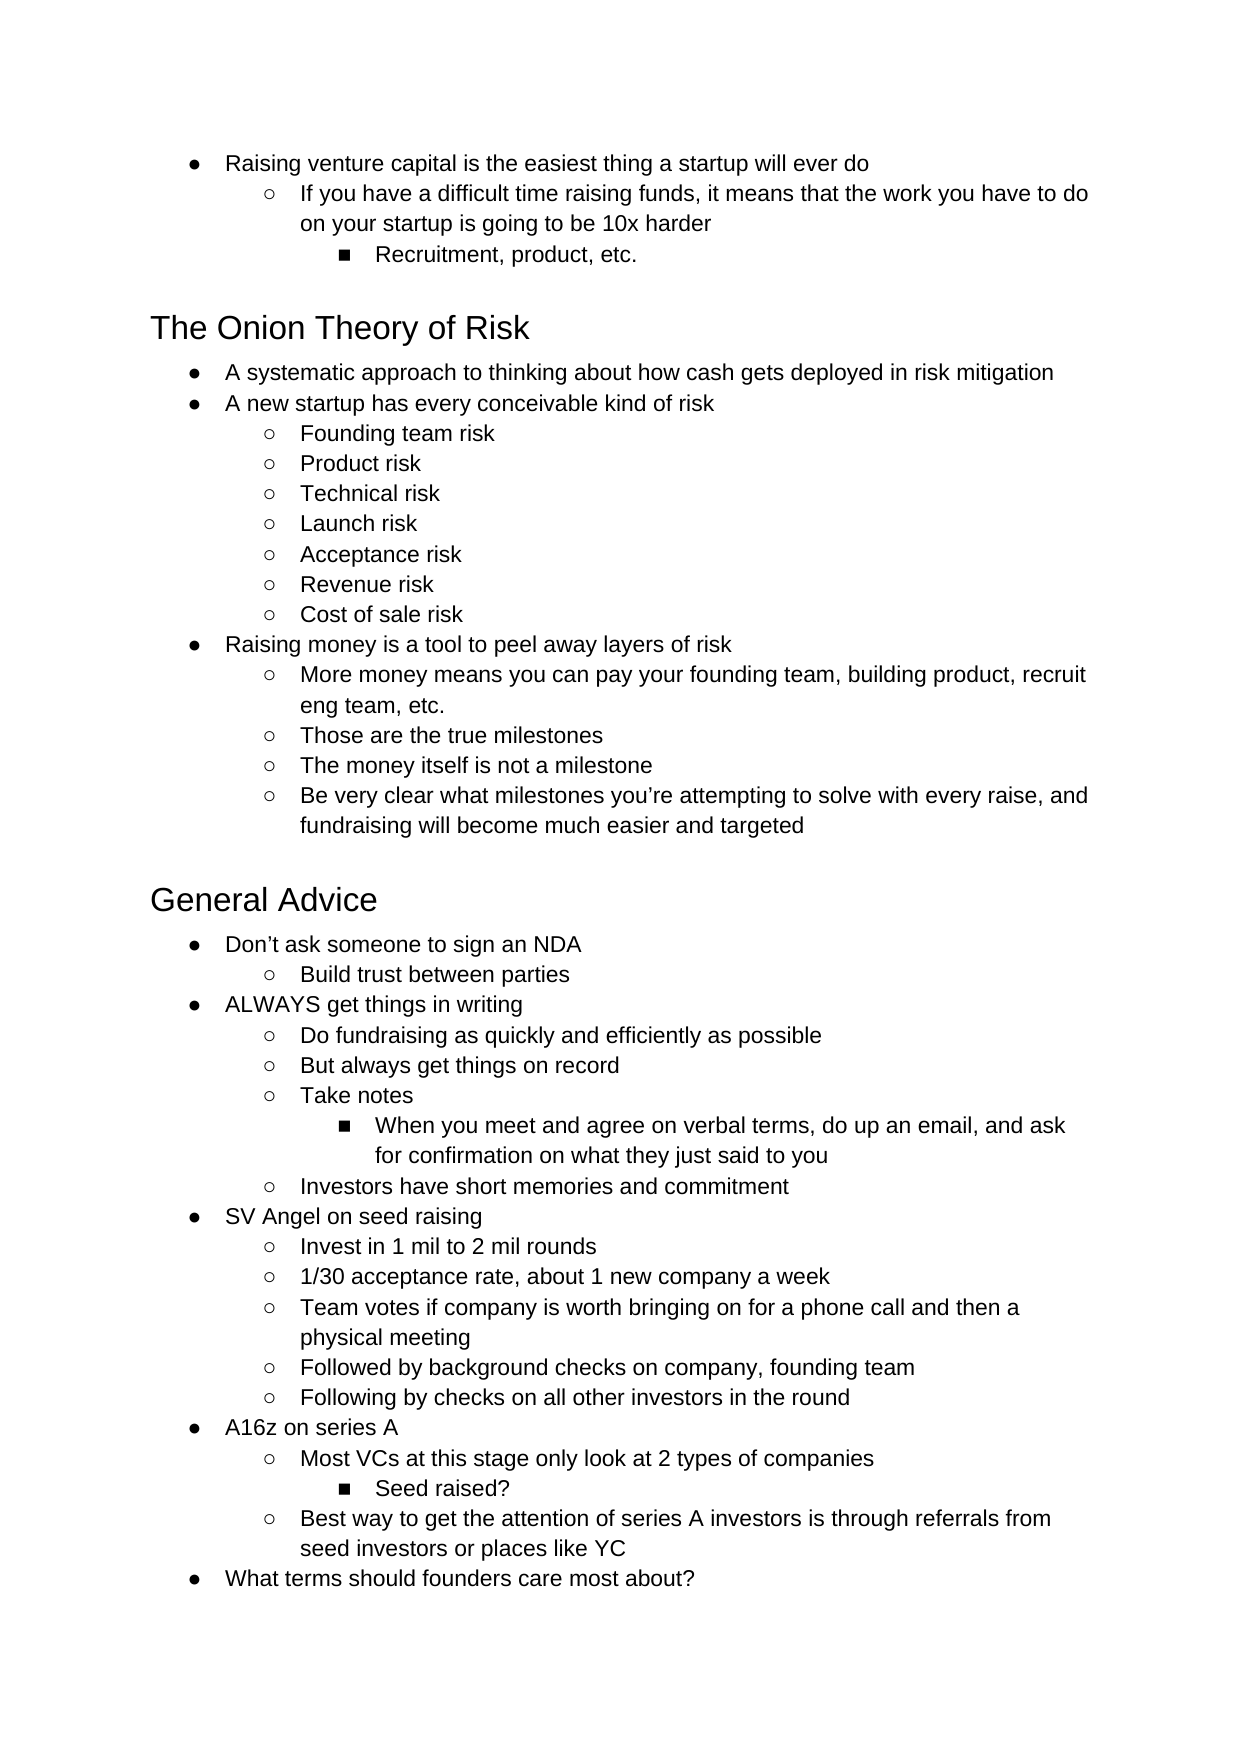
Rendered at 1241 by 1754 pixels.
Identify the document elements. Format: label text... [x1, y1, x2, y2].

list Followed by background checks on company, founding team [262, 1354, 1090, 1380]
subtitle The Onion Theory of Risk [150, 308, 1090, 347]
list Be very clear what milestones you’re attempting to solve with every raise, and fundraising will become much easier and targeted [262, 782, 1090, 839]
list Revenue risk [262, 571, 1090, 597]
list SV Angel on seed raising [187, 1203, 1090, 1229]
list What terms should founders care most about? [187, 1565, 1090, 1592]
list Raising money is a tool to peel away layers of risk [187, 631, 1090, 657]
list Investors have short memories and commitment [262, 1173, 1090, 1199]
list Build trust between parties [262, 961, 1090, 988]
list A new startup has every conceivable kind of risk [187, 389, 1090, 416]
list Founding team risk [262, 420, 1090, 446]
list Team votes if company is worth bringing on for a phone call and then a physical meeting [262, 1293, 1090, 1350]
list Technical risk [262, 480, 1090, 506]
list If you have a difficult time raising funds, it means that the work you have to do on your startup is going to be 10x harder [262, 180, 1090, 237]
list Acceptance risk [262, 541, 1090, 567]
list Invest in 1 mil to 2 mil rounds [262, 1233, 1090, 1259]
list Those are the true milestones [262, 722, 1090, 748]
list A systematic approach to thinking about how cash gets deployed in risk mitigation [187, 359, 1090, 386]
list Seed raised? [337, 1475, 1090, 1501]
list Launch risk [262, 510, 1090, 537]
list Product risk [262, 450, 1090, 476]
list But always get things on record [262, 1052, 1090, 1078]
list Do fundraising as quickly and efficiently as possible [262, 1022, 1090, 1048]
list Best way to get the attention of series A investors is through referrals from seed investors or places like YC [262, 1505, 1090, 1562]
list Raising venture capital is the easiest thing a startup will ever do [187, 150, 1090, 176]
list The money itself is not a milestone [262, 752, 1090, 778]
list 1/30 acceptance rate, about 1 new company a week [262, 1263, 1090, 1290]
list ALWAYS get things in writing [187, 991, 1090, 1018]
list Recruitment, product, etc. [337, 241, 1090, 267]
list Cost of sale risk [262, 601, 1090, 627]
list A16z on series A [187, 1414, 1090, 1441]
list Most VCs at this stage only look at 2 types of companies [262, 1444, 1090, 1471]
list Following by checks on all other investors in the round [262, 1384, 1090, 1411]
list More money means you can pay your founding team, building product, recruit eng team, etc. [262, 661, 1090, 718]
subtitle General Advice [150, 880, 1090, 918]
list Don’t ask someone to sign an NDA [187, 931, 1090, 957]
list Take notes [262, 1082, 1090, 1108]
list When you meet and agree on verbal terms, do up an email, and ask for confirmation on what they just said to you [337, 1112, 1090, 1169]
